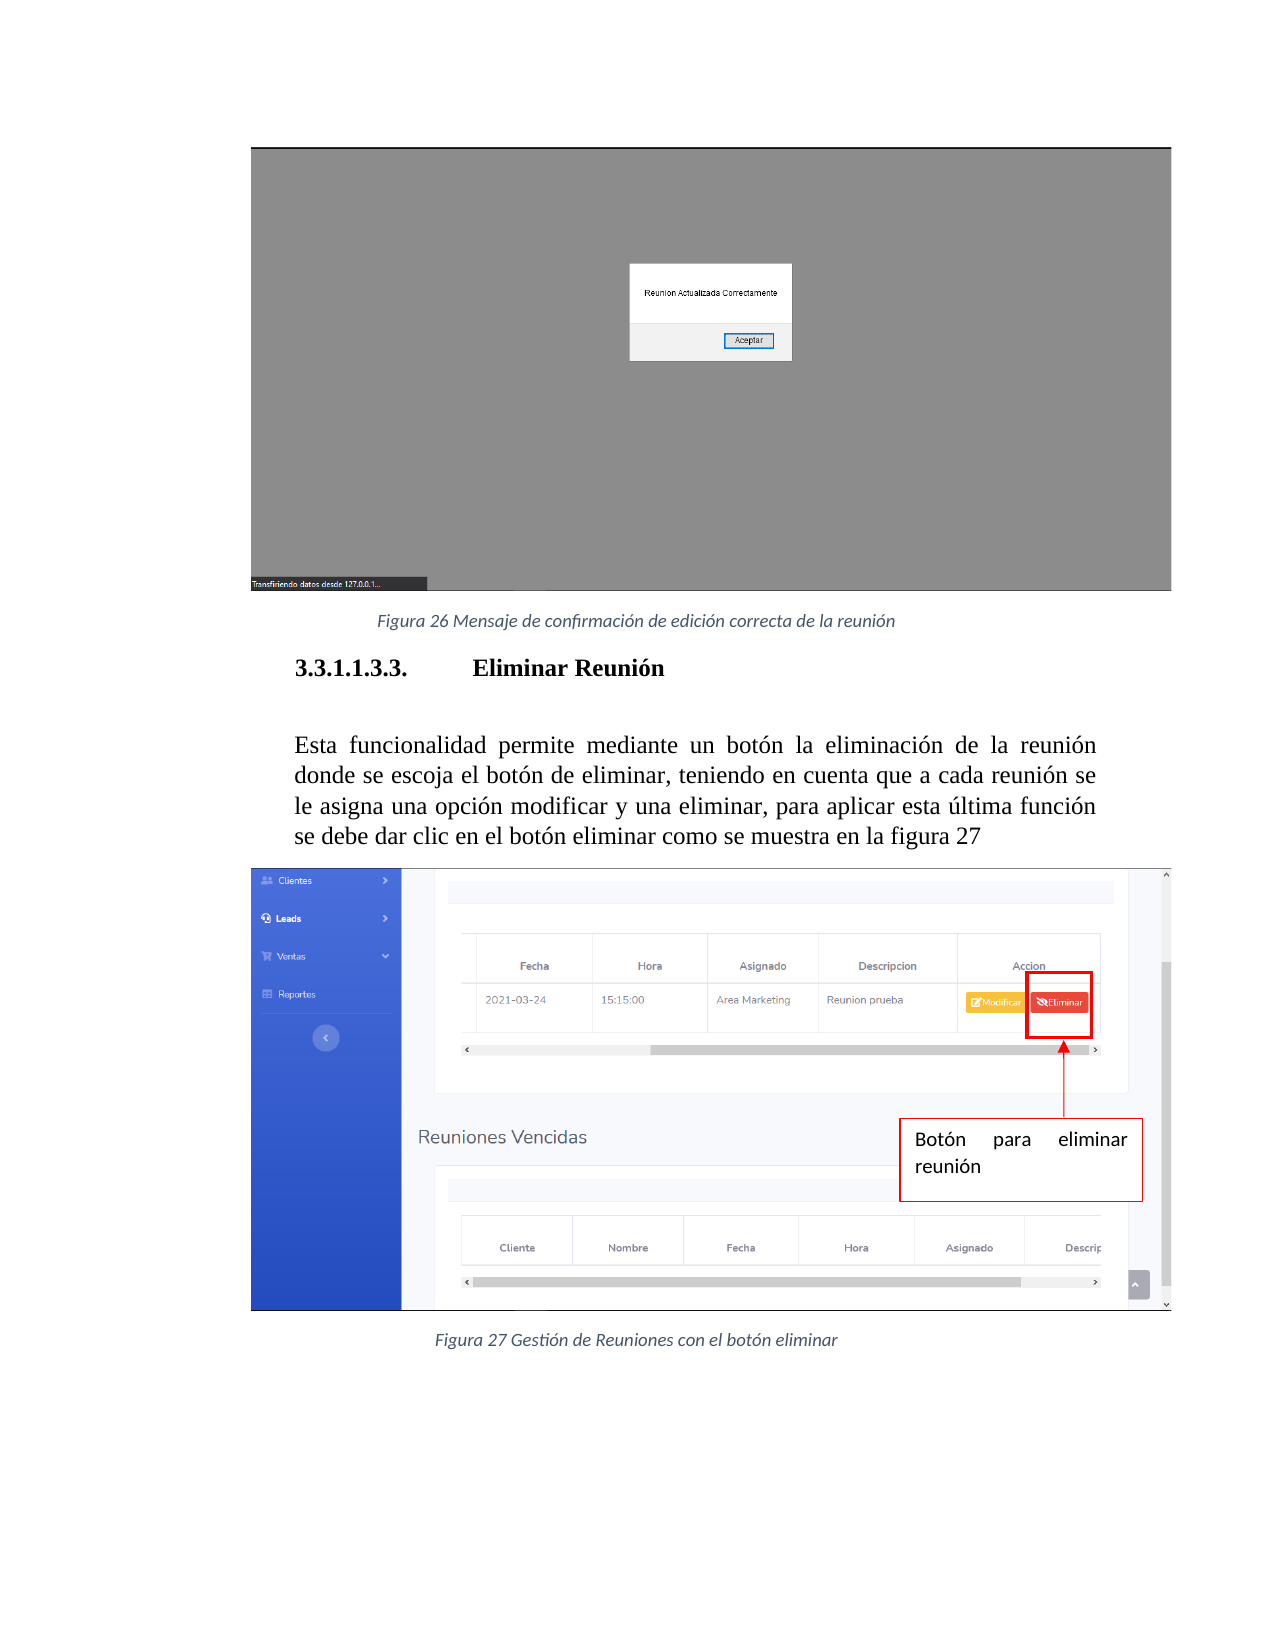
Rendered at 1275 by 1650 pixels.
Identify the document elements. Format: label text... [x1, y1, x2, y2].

text Esta funcionalidad permite mediante un botón la eliminación de la reunión donde se escoja el botón de eliminar, teniendo en cuenta que a cada reunión se le asigna una opción modificar y una eliminar, para aplicar esta última función se debe dar clic en el botón eliminar como se muestra en la figura 27 [294, 730, 1098, 850]
picture [251, 147, 1172, 591]
subtitle 3.3.1.1.3.3. Eliminar Reunión [251, 653, 1098, 682]
text Figura 27 Gestión de Reuniones con el botón eliminar [177, 1328, 1098, 1351]
picture [251, 868, 1172, 1311]
text Figura 26 Mensaje de confirmación de edición correcta de la reunión [177, 609, 1098, 632]
